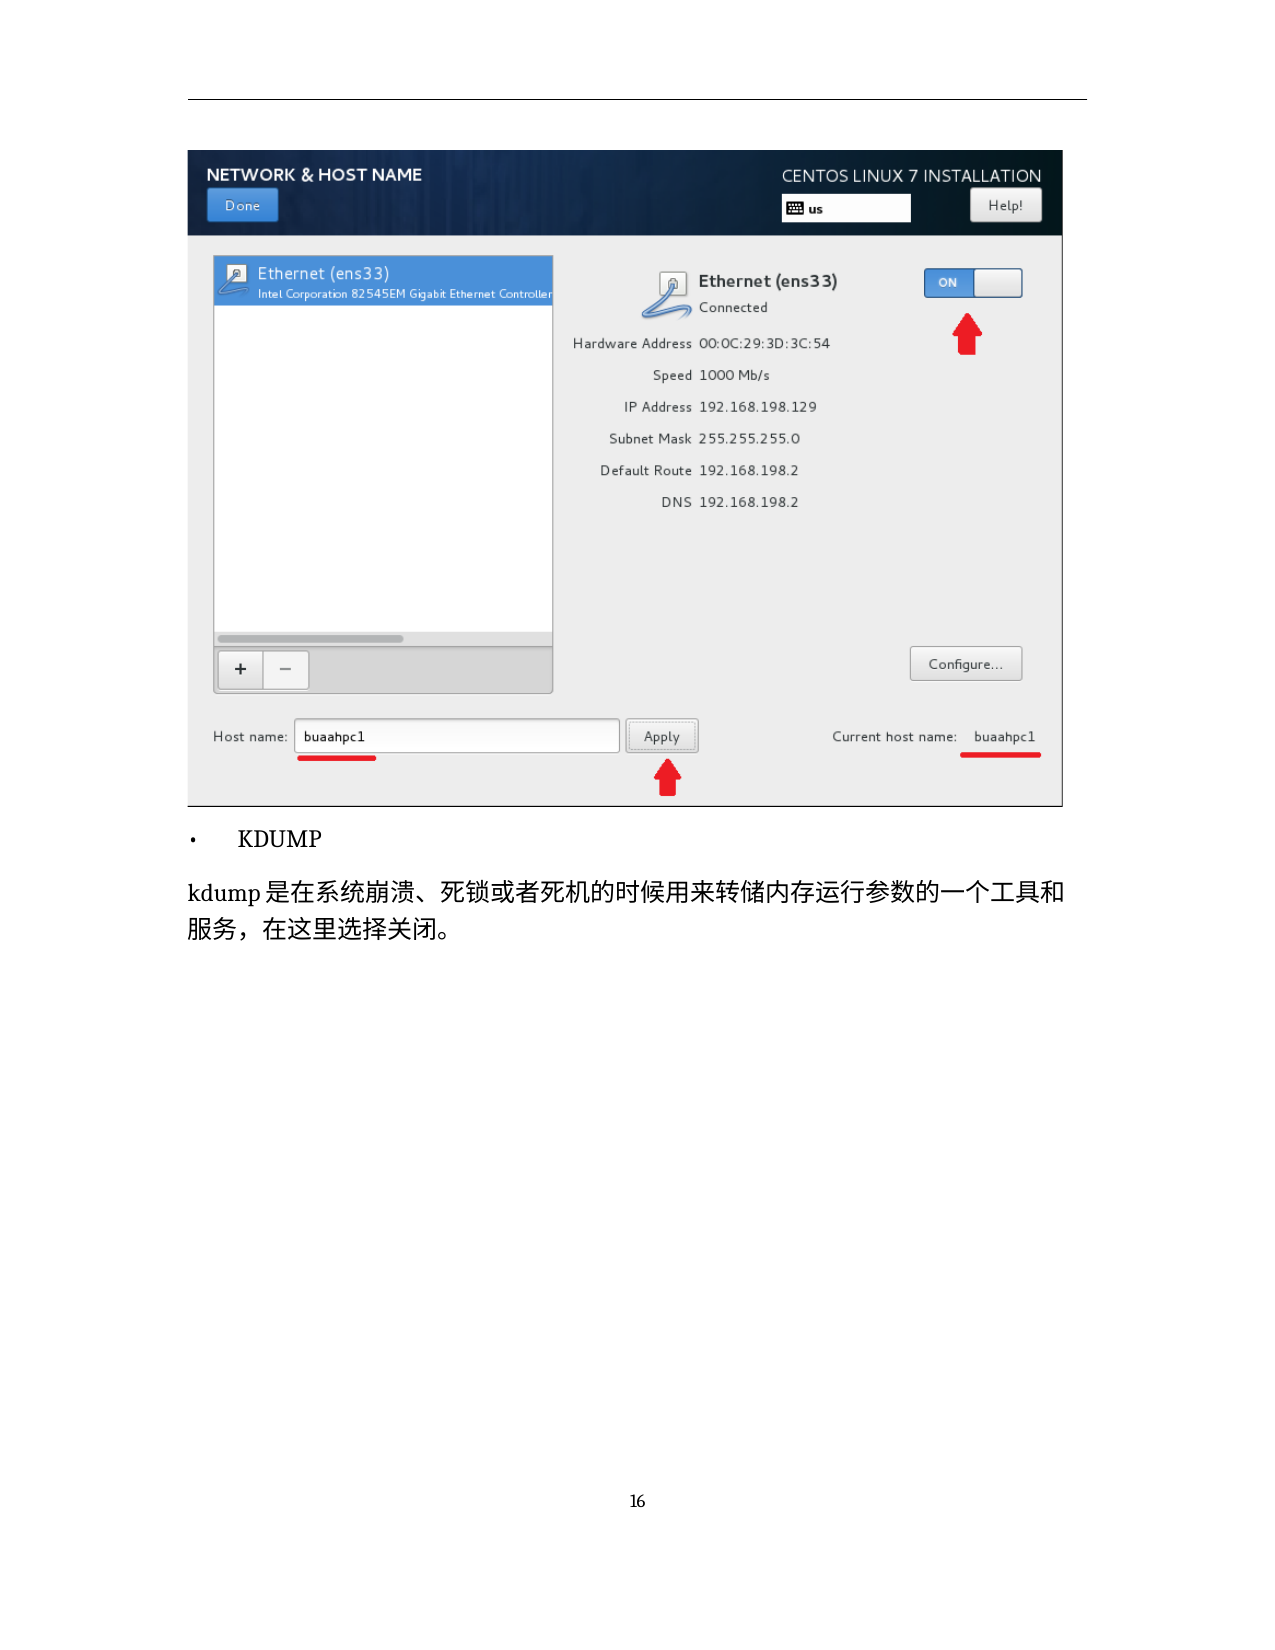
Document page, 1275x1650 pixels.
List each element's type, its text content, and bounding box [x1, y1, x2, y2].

list KDUMP [187, 825, 1087, 854]
text kdump是在系统崩溃、死锁或者死机的时候用来转储内存运行参数的一个工具和服务，在这里选择关闭。 [187, 873, 1087, 945]
picture [187, 150, 1063, 807]
